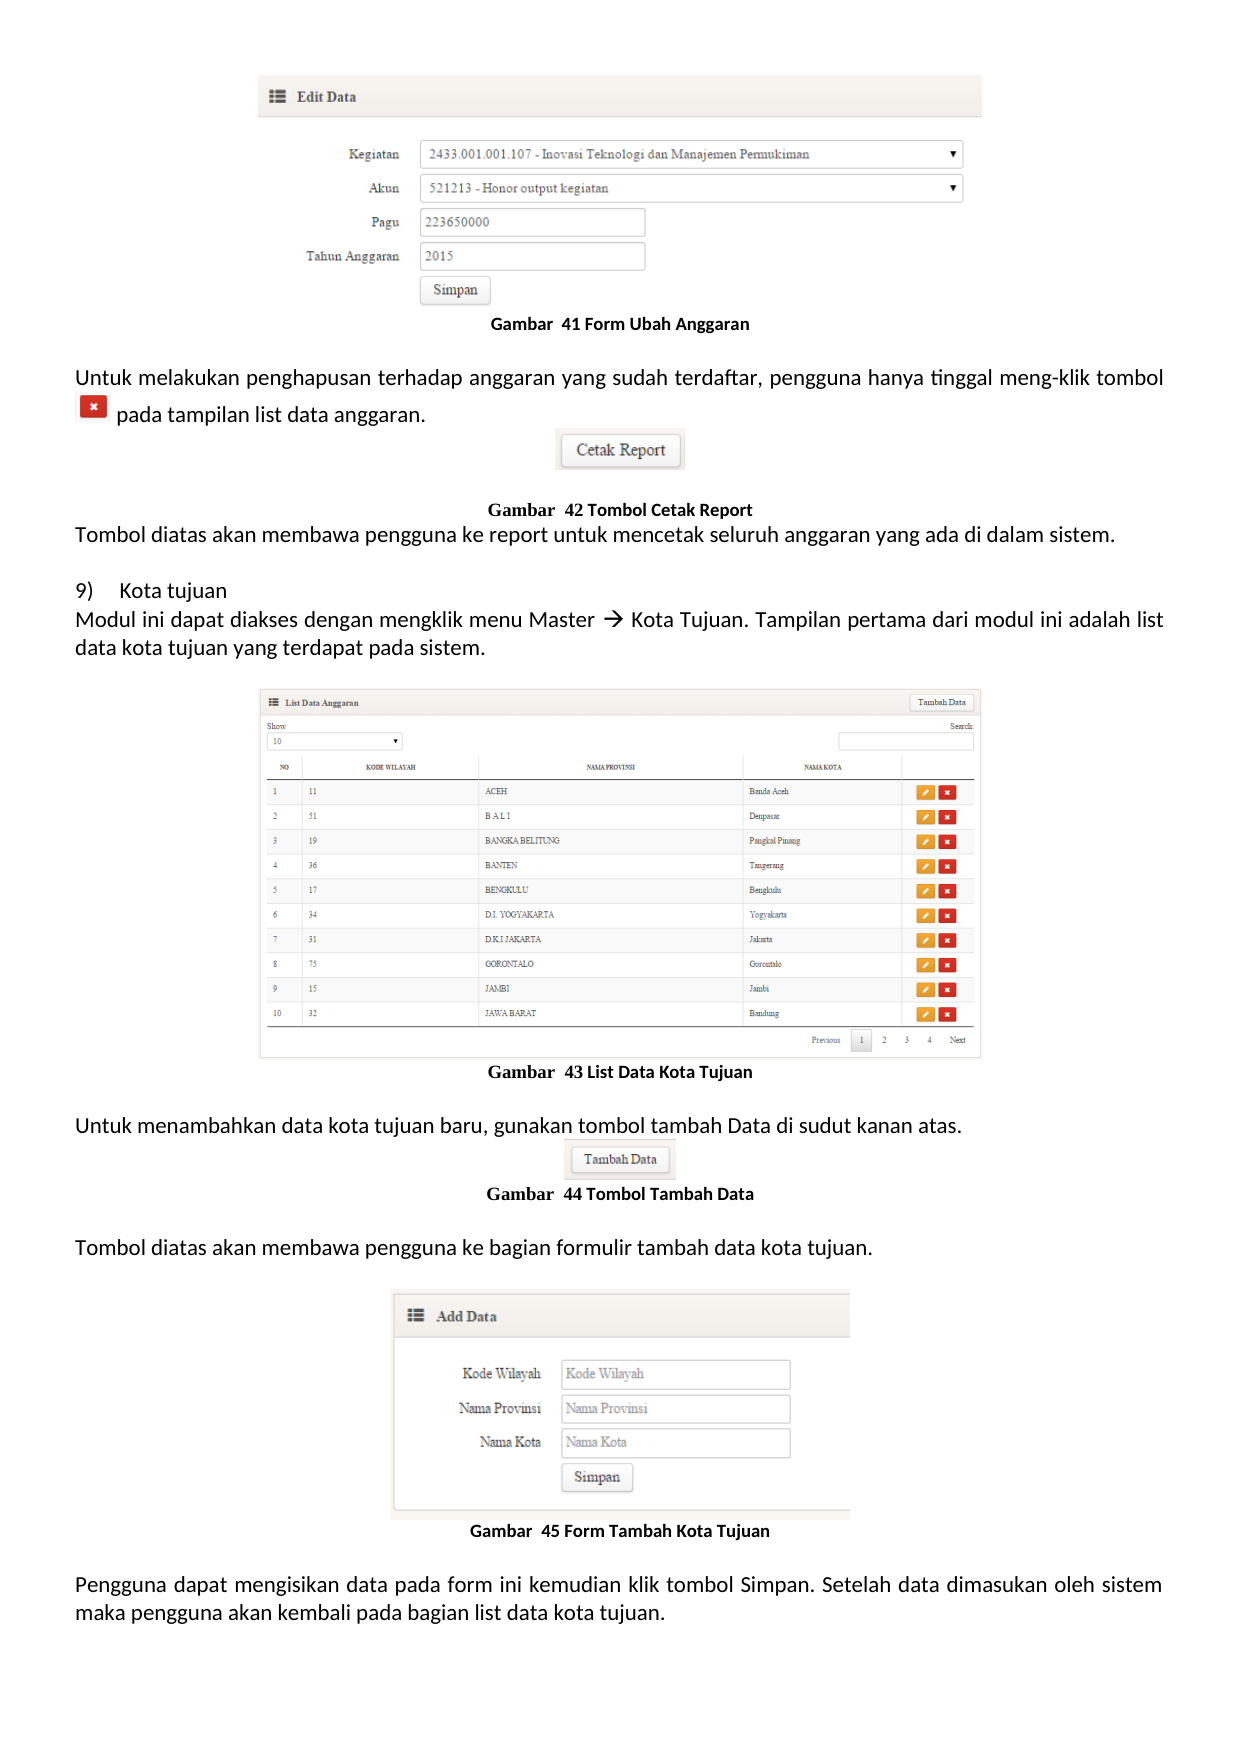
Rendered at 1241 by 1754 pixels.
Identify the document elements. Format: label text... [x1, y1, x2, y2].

picture [555, 428, 686, 470]
picture [75, 391, 111, 423]
list Tombol diatas akan membawa pengguna ke bagian formulir tambah data kota tujuan. [75, 1233, 1165, 1261]
text Gambar 43 List Data Kota Tujuan [75, 1060, 1165, 1083]
list Kota tujuan [75, 577, 1165, 605]
list Pengguna dapat mengisikan data pada form ini kemudian klik tombol Simpan. Setelah data dimasukan oleh sistem maka pengguna akan kembali pada bagian list data kota tujuan. [75, 1570, 1165, 1626]
text Gambar 41 Form Ubah Anggaran [75, 313, 1165, 336]
picture [390, 1289, 850, 1520]
list Untuk melakukan penghapusan terhadap anggaran yang sudah terdaftar, pengguna hanya tinggal meng-klik tombol pada tampilan list data anggaran. [75, 363, 1165, 428]
text Gambar 44 Tombol Tambah Data [75, 1182, 1165, 1205]
picture [563, 1138, 677, 1183]
list Tombol diatas akan membawa pengguna ke report untuk mencetak seluruh anggaran yang ada di dalam sistem. [75, 521, 1165, 549]
list Untuk menambahkan data kota tujuan baru, gunakan tombol tambah Data di sudut kanan atas. [75, 1111, 1165, 1139]
text Gambar 42 Tombol Cetak Report [75, 498, 1165, 521]
picture [258, 688, 983, 1060]
list Modul ini dapat diakses dengan mengklik menu Master Kota Tujuan. Tampilan pertama dari modul ini adalah list data kota tujuan yang terdapat pada sistem. [75, 605, 1165, 661]
picture [258, 75, 983, 313]
text Gambar 45 Form Tambah Kota Tujuan [75, 1519, 1165, 1542]
